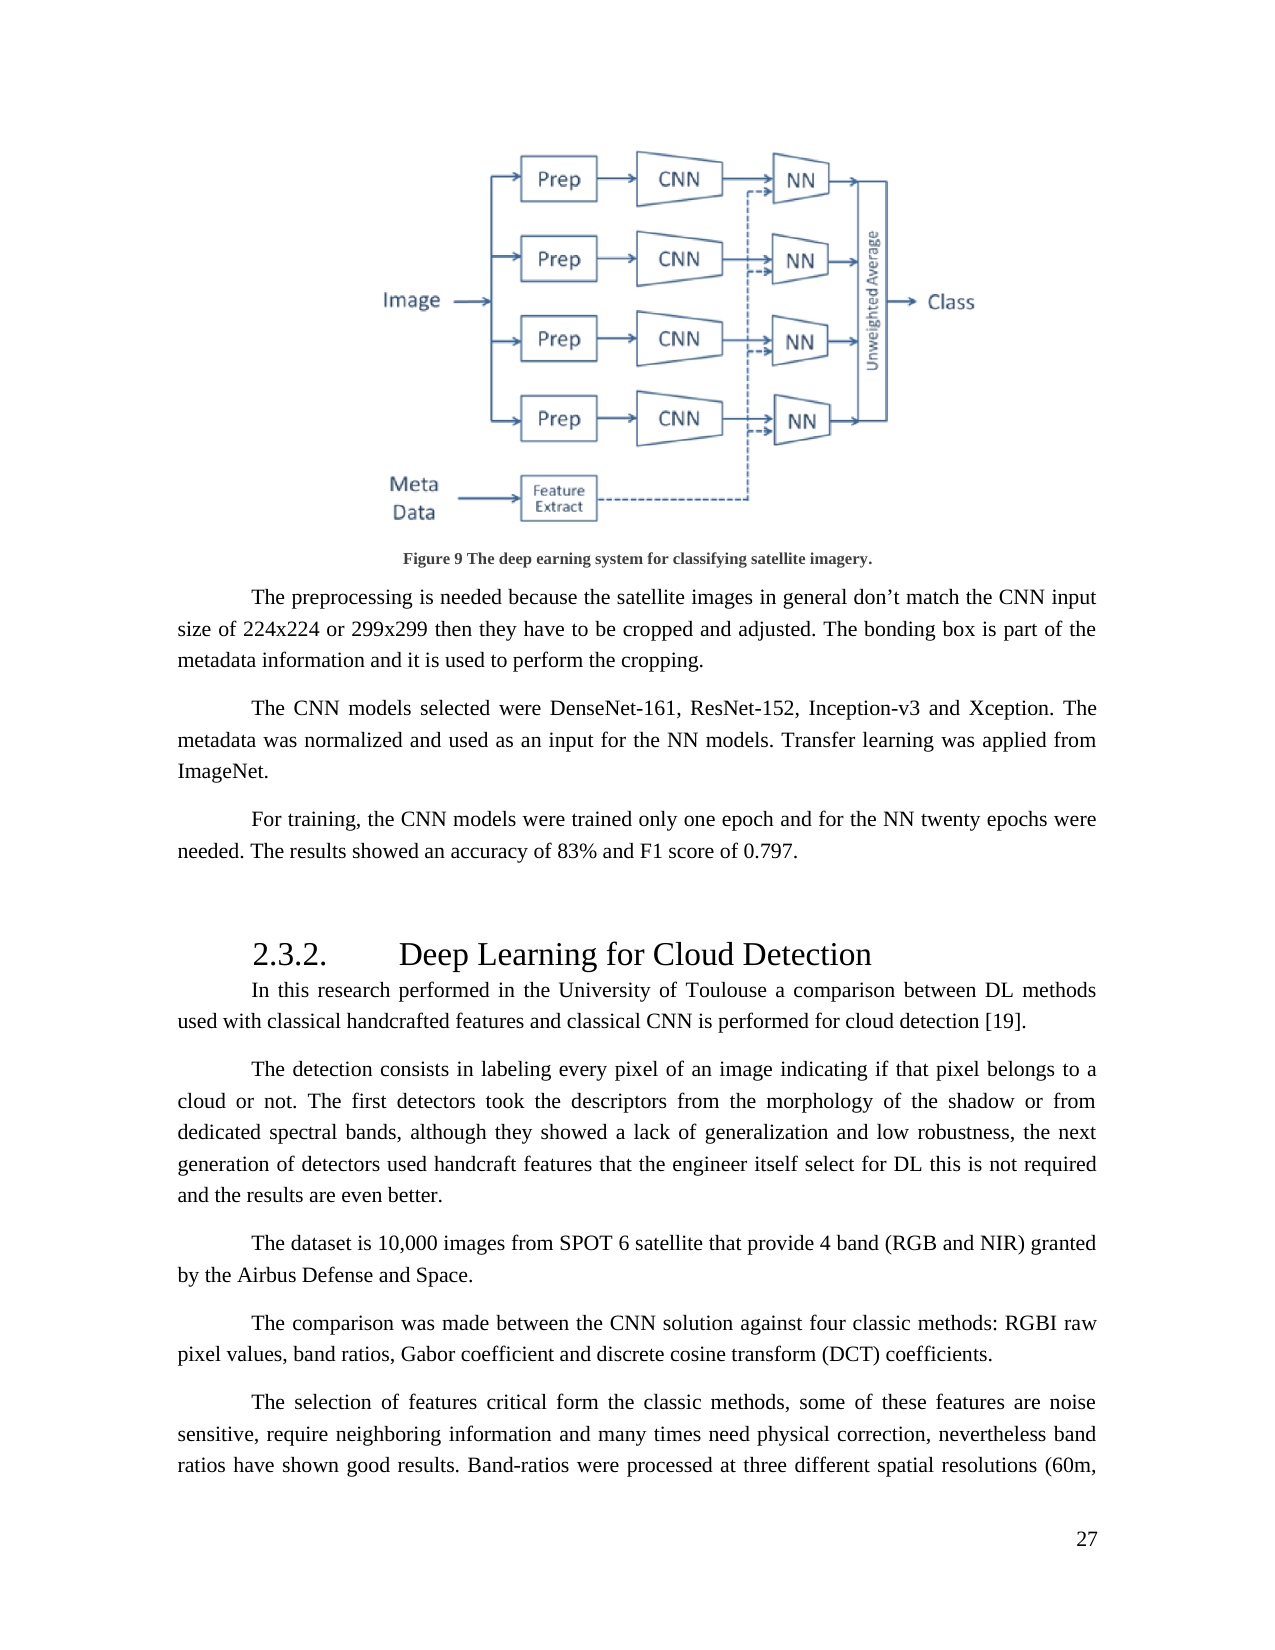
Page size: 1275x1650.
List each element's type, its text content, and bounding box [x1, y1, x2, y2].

text The CNN models selected were DenseNet-161, ResNet-152, Inception-v3 and Xception. The metadata was normalized and used as an input for the NN models. Transfer learning was applied from ImageNet. [177, 695, 1098, 783]
text In this research performed in the University of Toulouse a comparison between DL methods used with classical handcrafted features and classical CNN is performed for cloud detection [19]. [177, 977, 1098, 1033]
subtitle Deep Learning for Cloud Detection [252, 934, 1098, 972]
text Figure 9 The deep earning system for classifying satellite imagery. [177, 548, 1098, 568]
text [177, 1389, 1098, 1477]
text The comparison was made between the CNN solution against four classic methods: RGBI raw pixel values, band ratios, Gabor coefficient and discrete cosine transform (DCT) coefficients. [177, 1310, 1098, 1366]
text The dataset is 10,000 images from SPOT 6 satellite that provide 4 band (RGB and NIR) granted by the Airbus Defense and Space. [177, 1230, 1098, 1287]
text For training, the CNN models were trained only one epoch and for the NN twenty epochs were needed. The results showed an accuracy of 83% and F1 score of 0.797. [177, 806, 1098, 863]
text The preprocessing is needed because the satellite images in general don’t match the CNN input size of 224x224 or 299x299 then they have to be cropped and adjusted. The bonding box is part of the metadata information and it is used to perform the cropping. [177, 584, 1098, 672]
picture [369, 147, 979, 526]
text The detection consists in labeling every pixel of an image indicating if that pixel belongs to a cloud or not. The first detectors took the descriptors from the morphology of the shadow or from dedicated spectral bands, although they showed a lack of generalization and low robustness, the next generation of detectors used handcraft features that the engineer itself select for DL this is not required and the results are even better. [177, 1056, 1098, 1207]
